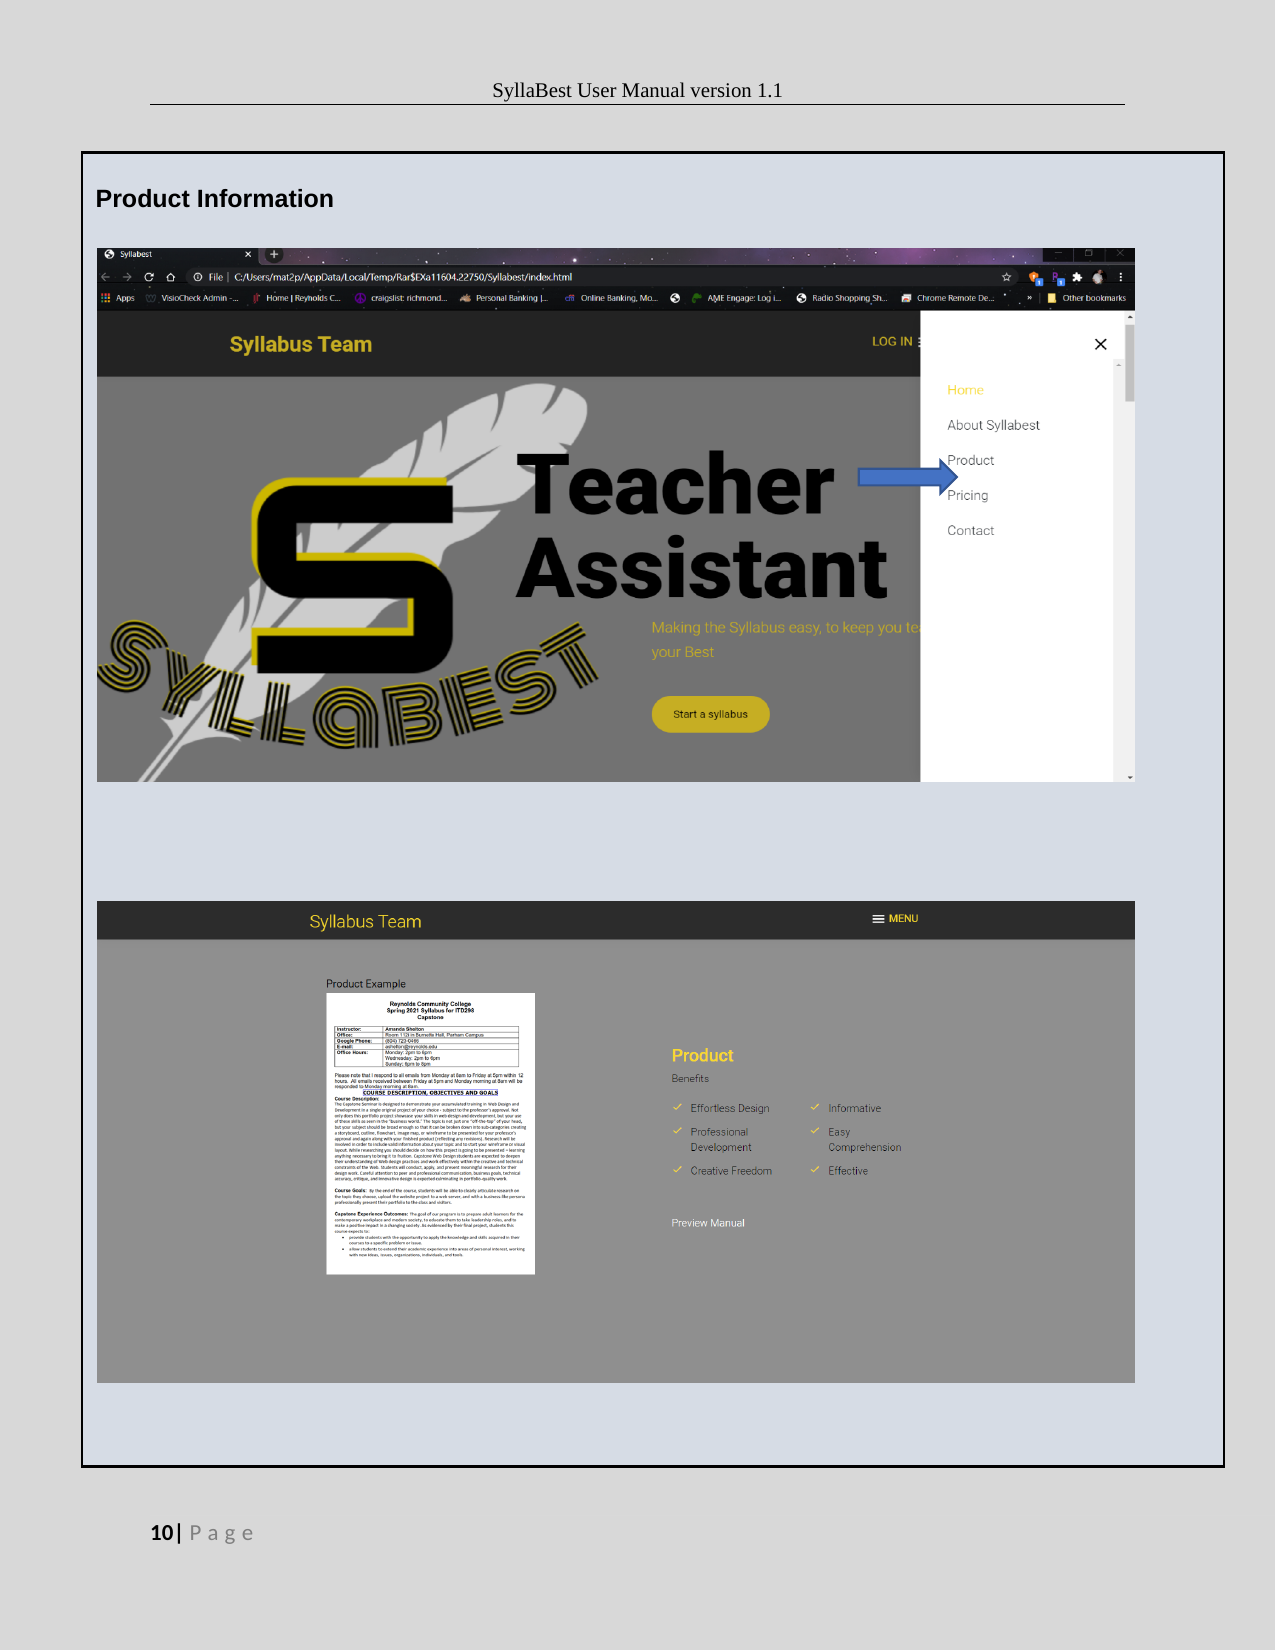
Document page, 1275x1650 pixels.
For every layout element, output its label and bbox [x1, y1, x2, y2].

picture [97, 248, 1135, 782]
picture [97, 901, 1135, 1383]
